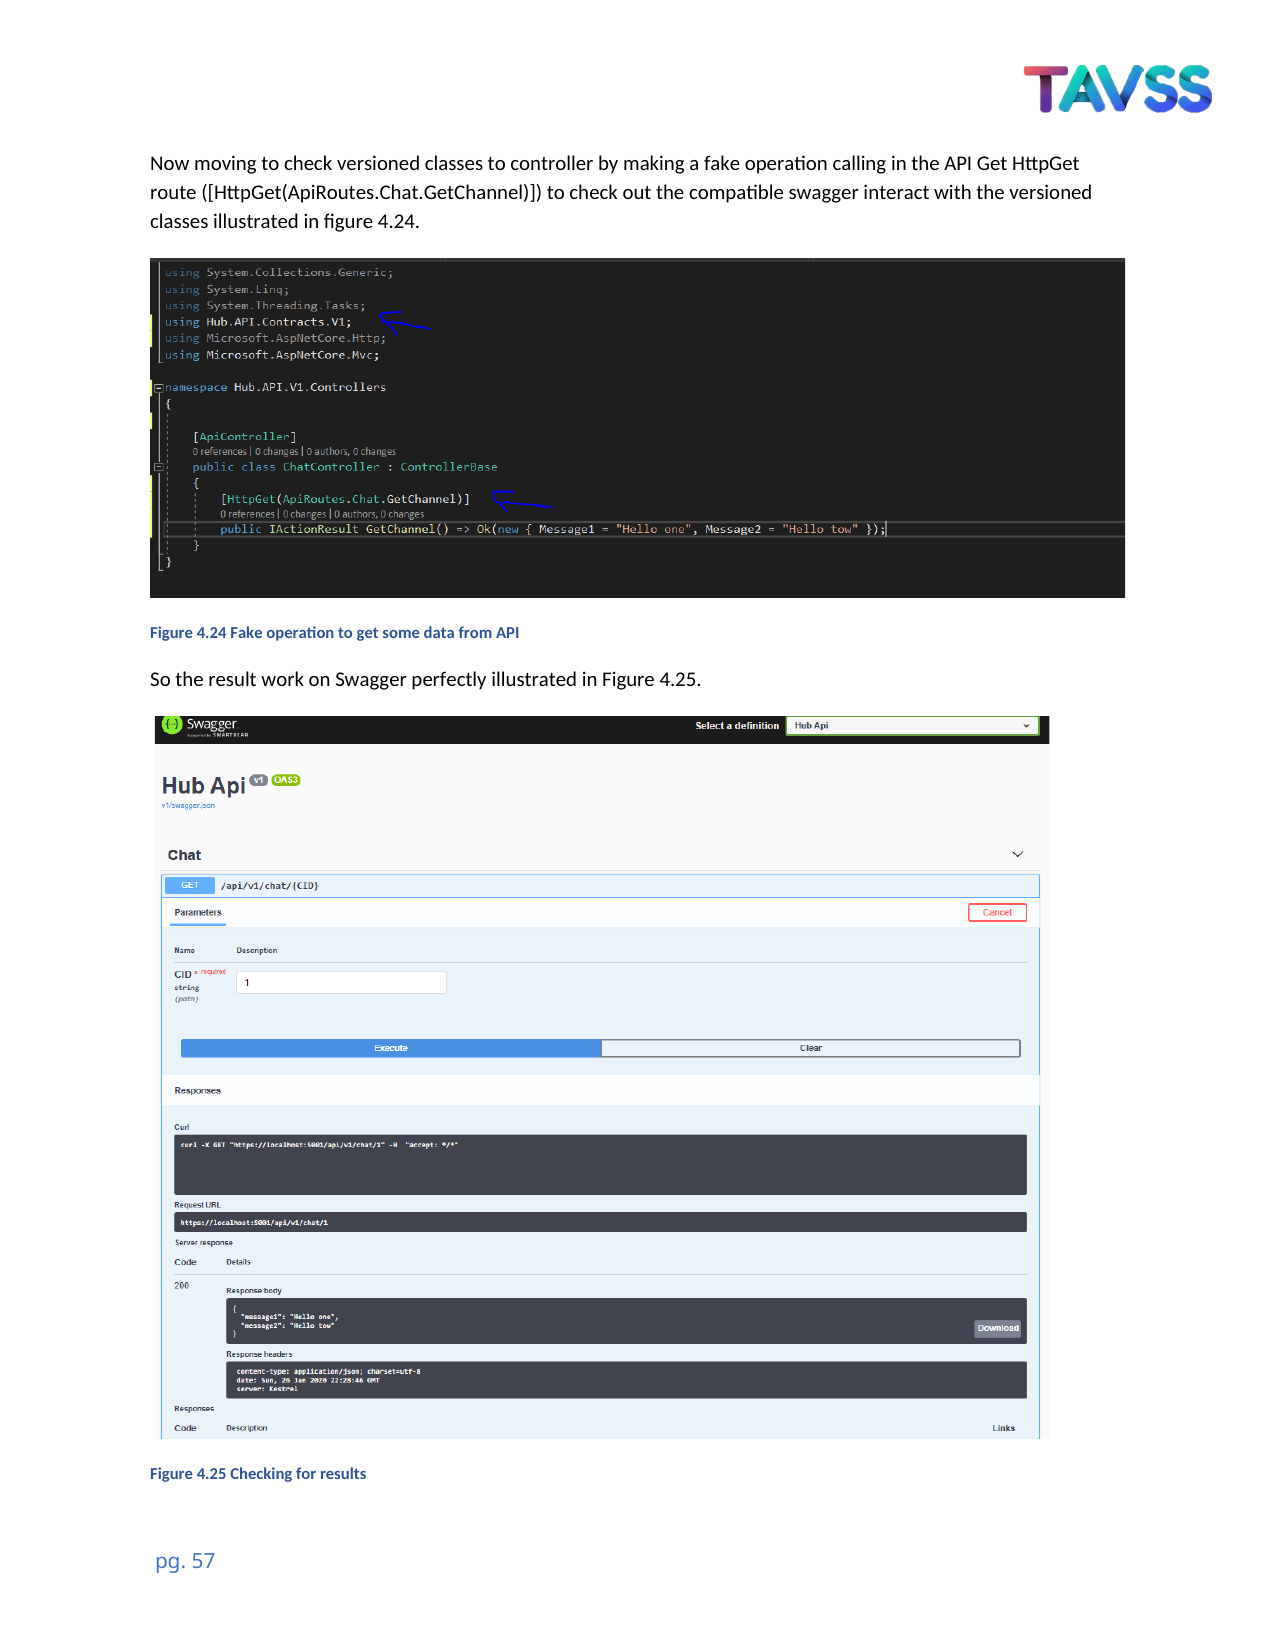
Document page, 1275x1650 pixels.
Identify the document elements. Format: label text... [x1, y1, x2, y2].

text Now moving to check versioned classes to controller by making a fake operation calling in the API Get HttpGet route ([HttpGet(ApiRoutes.Chat.GetChannel)]) to check out the compatible swagger interact with the versioned classes illustrated in figure 4.24. [150, 150, 1125, 234]
text Figure 4.24 Fake operation to get some data from API [150, 622, 1125, 643]
picture [150, 258, 1125, 598]
text Figure 4.25 Checking for results [150, 1463, 1125, 1484]
text So the result work on Swagger perfectly illustrated in Figure 4.25. [150, 666, 1125, 692]
picture [154, 716, 1050, 1439]
picture [1002, 41, 1236, 135]
